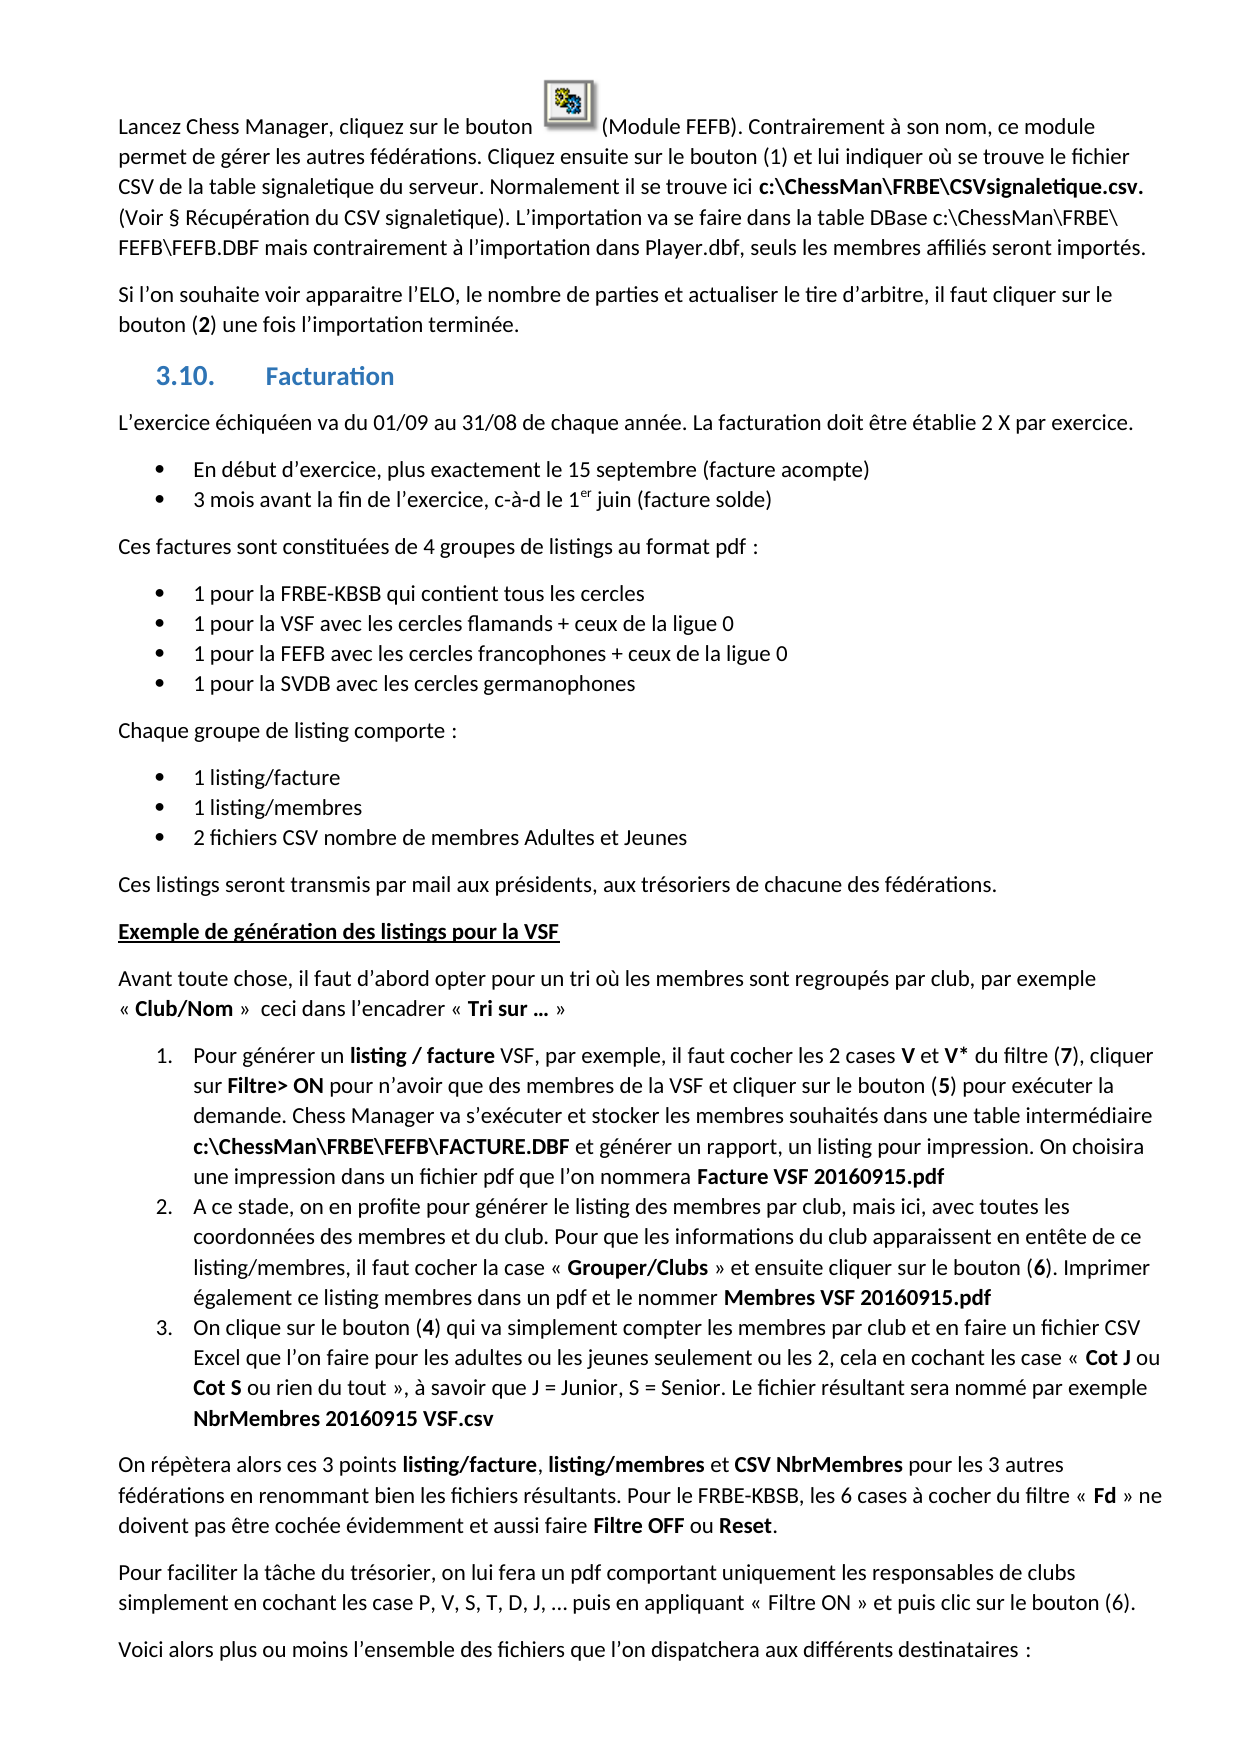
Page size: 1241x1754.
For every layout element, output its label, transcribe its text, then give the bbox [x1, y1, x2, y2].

text Pour faciliter la tâche du trésorier, on lui fera un pdf comportant uniquement les responsables de clubs simplement en cochant les case P, V, S, T, D, J, … puis en appliquant « Filtre ON » et puis clic sur le bouton (6). [118, 1558, 1165, 1616]
text Chaque groupe de listing comporte : [118, 716, 1165, 744]
subtitle Facturation [155, 357, 1165, 392]
text Ces listings seront transmis par mail aux présidents, aux trésoriers de chacune des fédérations. [118, 870, 1165, 898]
text L’exercice échiquéen va du 01/09 au 31/08 de chaque année. La facturation doit être établie 2 X par exercice. [118, 408, 1165, 436]
list 1 pour la FEFB avec les cercles francophones + ceux de la ligue 0 [156, 639, 1165, 667]
list 1 pour la VSF avec les cercles flamands + ceux de la ligue 0 [156, 609, 1165, 637]
list 1 pour la SVDB avec les cercles germanophones [156, 669, 1165, 697]
list En début d’exercice, plus exactement le 15 septembre (facture acompte) [156, 455, 1165, 483]
text Avant toute chose, il faut d’abord opter pour un tri où les membres sont regroupés par club, par exemple « Club/Nom » ceci dans l’encadrer « Tri sur … » [118, 964, 1165, 1022]
picture [538, 75, 602, 135]
text Si l’on souhaite voir apparaitre l’ELO, le nombre de parties et actualiser le tire d’arbitre, il faut cliquer sur le bouton (2) une fois l’importation terminée. [118, 280, 1165, 338]
list 3 mois avant la fin de l’exercice, c-à-d le 1er juin (facture solde) [156, 485, 1165, 513]
text Voici alors plus ou moins l’ensemble des fichiers que l’on dispatchera aux différents destinataires : [118, 1635, 1165, 1663]
text On répètera alors ces 3 points listing/facture, listing/membres et CSV NbrMembres pour les 3 autres fédérations en renommant bien les fichiers résultants. Pour le FRBE-KBSB, les 6 cases à cocher du filtre « Fd » ne doivent pas être cochée évidemment et aussi faire Filtre OFF ou Reset. [118, 1451, 1165, 1539]
list 1 pour la FRBE-KBSB qui contient tous les cercles [156, 579, 1165, 607]
text Ces factures sont constituées de 4 groupes de listings au format pdf : [118, 532, 1165, 560]
list Pour générer un listing / facture VSF, par exemple, il faut cocher les 2 cases V et V* du filtre (7), cliquer sur Filtre> ON pour n’avoir que des membres de la VSF et cliquer sur le bouton (5) pour exécuter la demande. Chess Manager va s’exécuter et stocker les membres souhaités dans une table intermédiaire c:\ChessMan\FRBE\FEFB\FACTURE.DBF et générer un rapport, un listing pour impression. On choisira une impression dans un fichier pdf que l’on nommera Facture VSF 20160915.pdf [156, 1041, 1165, 1190]
list 1 listing/membres [156, 793, 1165, 821]
text Exemple de génération des listings pour la VSF [118, 917, 1165, 945]
list A ce stade, on en profite pour générer le listing des membres par club, mais ici, avec toutes les coordonnées des membres et du club. Pour que les informations du club apparaissent en entête de ce listing/membres, il faut cocher la case « Grouper/Clubs » et ensuite cliquer sur le bouton (6). Imprimer également ce listing membres dans un pdf et le nommer Membres VSF 20160915.pdf [156, 1192, 1165, 1311]
list 2 fichiers CSV nombre de membres Adultes et Jeunes [156, 823, 1165, 851]
text Lancez Chess Manager, cliquez sur le bouton (Module FEFB). Contrairement à son nom, ce module permet de gérer les autres fédérations. Cliquez ensuite sur le bouton (1) et lui indiquer où se trouve le fichier CSV de la table signaletique du serveur. Normalement il se trouve ici c:\ChessMan\FRBE\CSVsignaletique.csv. (Voir § Récupération du CSV signaletique). L’importation va se faire dans la table DBase c:\ChessMan\FRBE\FEFB\FEFB.DBF mais contrairement à l’importation dans Player.dbf, seuls les membres affiliés seront importés. [118, 75, 1165, 261]
list On clique sur le bouton (4) qui va simplement compter les membres par club et en faire un fichier CSV Excel que l’on faire pour les adultes ou les jeunes seulement ou les 2, cela en cochant les case « Cot J ou Cot S ou rien du tout », à savoir que J = Junior, S = Senior. Le fichier résultant sera nommé par exemple NbrMembres 20160915 VSF.csv [156, 1313, 1165, 1432]
list 1 listing/facture [156, 763, 1165, 791]
